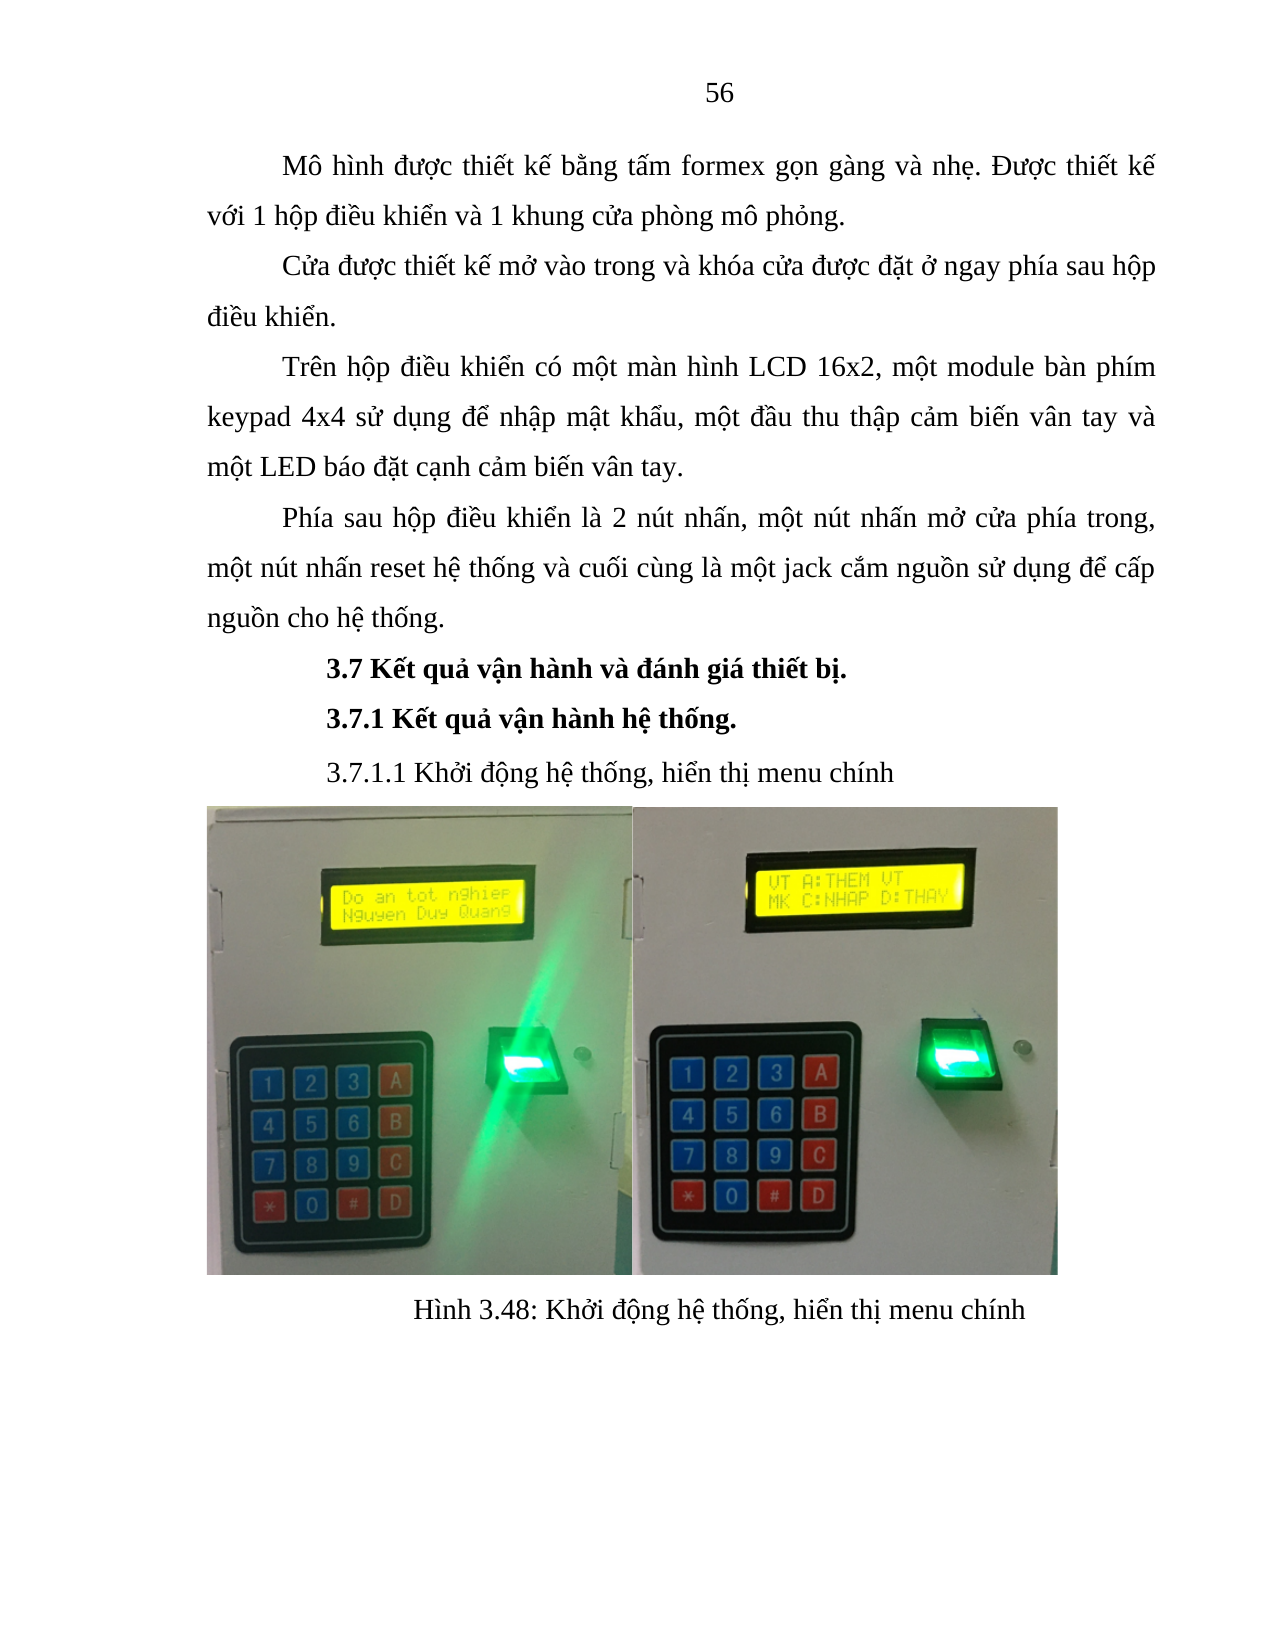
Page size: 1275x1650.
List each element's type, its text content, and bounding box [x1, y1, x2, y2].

text Cửa được thiết kế mở vào trong và khóa cửa được đặt ở ngay phía sau hộp điều khiển. [207, 248, 1157, 332]
text Phía sau hộp điều khiển là 2 nút nhấn, một nút nhấn mở cửa phía trong, một nút nhấn reset hệ thống và cuối cùng là một jack cắm nguồn sử dụng để cấp nguồn cho hệ thống. [207, 500, 1157, 634]
subtitle Kết quả vận hành hệ thống. [251, 701, 1157, 735]
subtitle Kết quả vận hành và đánh giá thiết bị. [251, 651, 1157, 684]
picture [206, 806, 1059, 1275]
text Mô hình được thiết kế bằng tấm formex gọn gàng và nhẹ. Được thiết kế với 1 hộp điều khiển và 1 khung cửa phòng mô phỏng. [207, 148, 1157, 232]
text Trên hộp điều khiển có một màn hình LCD 16x2, một module bàn phím keypad 4x4 sử dụng để nhập mật khẩu, một đầu thu thập cảm biến vân tay và một LED báo đặt cạnh cảm biến vân tay. [207, 349, 1157, 483]
subtitle Khởi động hệ thống, hiển thị menu chính [251, 756, 1157, 789]
